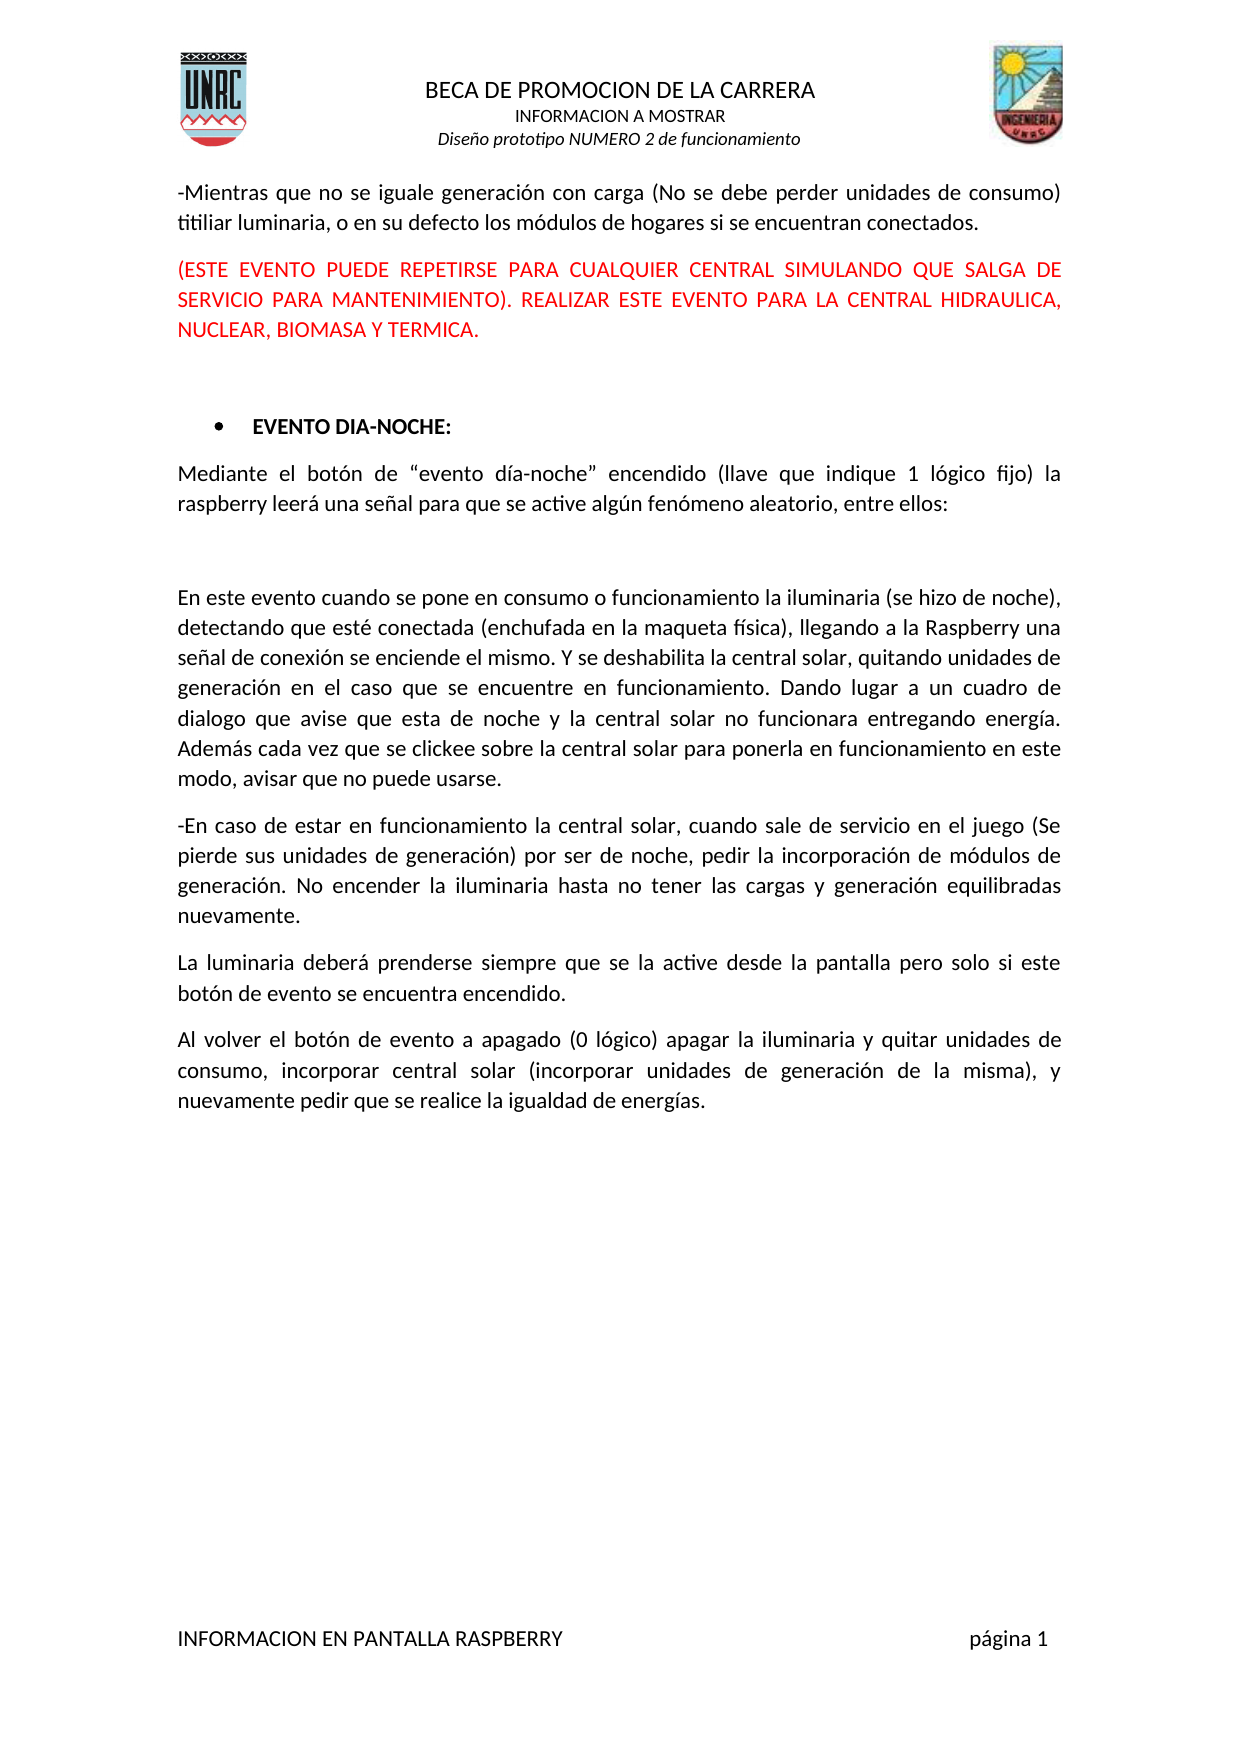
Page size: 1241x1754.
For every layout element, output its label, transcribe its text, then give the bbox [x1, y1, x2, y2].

text -En caso de estar en funcionamiento la central solar, cuando sale de servicio en el juego (Se pierde sus unidades de generación) por ser de noche, pedir la incorporación de módulos de generación. No encender la iluminaria hasta no tener las cargas y generación equilibradas nuevamente. [177, 811, 1063, 930]
text La luminaria deberá prenderse siempre que se la active desde la pantalla pero solo si este botón de evento se encuentra encendido. [177, 948, 1063, 1007]
text -Mientras que no se iguale generación con carga (No se debe perder unidades de consumo) titiliar luminaria, o en su defecto los módulos de hogares si se encuentran conectados. [177, 178, 1063, 236]
text (ESTE EVENTO PUEDE REPETIRSE PARA CUALQUIER CENTRAL SIMULANDO QUE SALGA DE SERVICIO PARA MANTENIMIENTO). REALIZAR ESTE EVENTO PARA LA CENTRAL HIDRAULICA, NUCLEAR, BIOMASA Y TERMICA. [177, 255, 1063, 344]
text Al volver el botón de evento a apagado (0 lógico) apagar la iluminaria y quitar unidades de consumo, incorporar central solar (incorporar unidades de generación de la misma), y nuevamente pedir que se realice la igualdad de energías. [177, 1026, 1063, 1114]
text En este evento cuando se pone en consumo o funcionamiento la iluminaria (se hizo de noche), detectando que esté conectada (enchufada en la maqueta física), llegando a la Raspberry una señal de conexión se enciende el mismo. Y se deshabilita la central solar, quitando unidades de generación en el caso que se encuentre en funcionamiento. Dando lugar a un cuadro de dialogo que avise que esta de noche y la central solar no funcionara entregando energía. Además cada vez que se clickee sobre la central solar para ponerla en funcionamiento en este modo, avisar que no puede usarse. [177, 583, 1063, 792]
text Mediante el botón de “evento día-noche” encendido (llave que indique 1 lógico fijo) la raspberry leerá una señal para que se active algún fenómeno aleatorio, entre ellos: [177, 459, 1063, 517]
list EVENTO DIA-NOCHE: [215, 412, 1063, 440]
